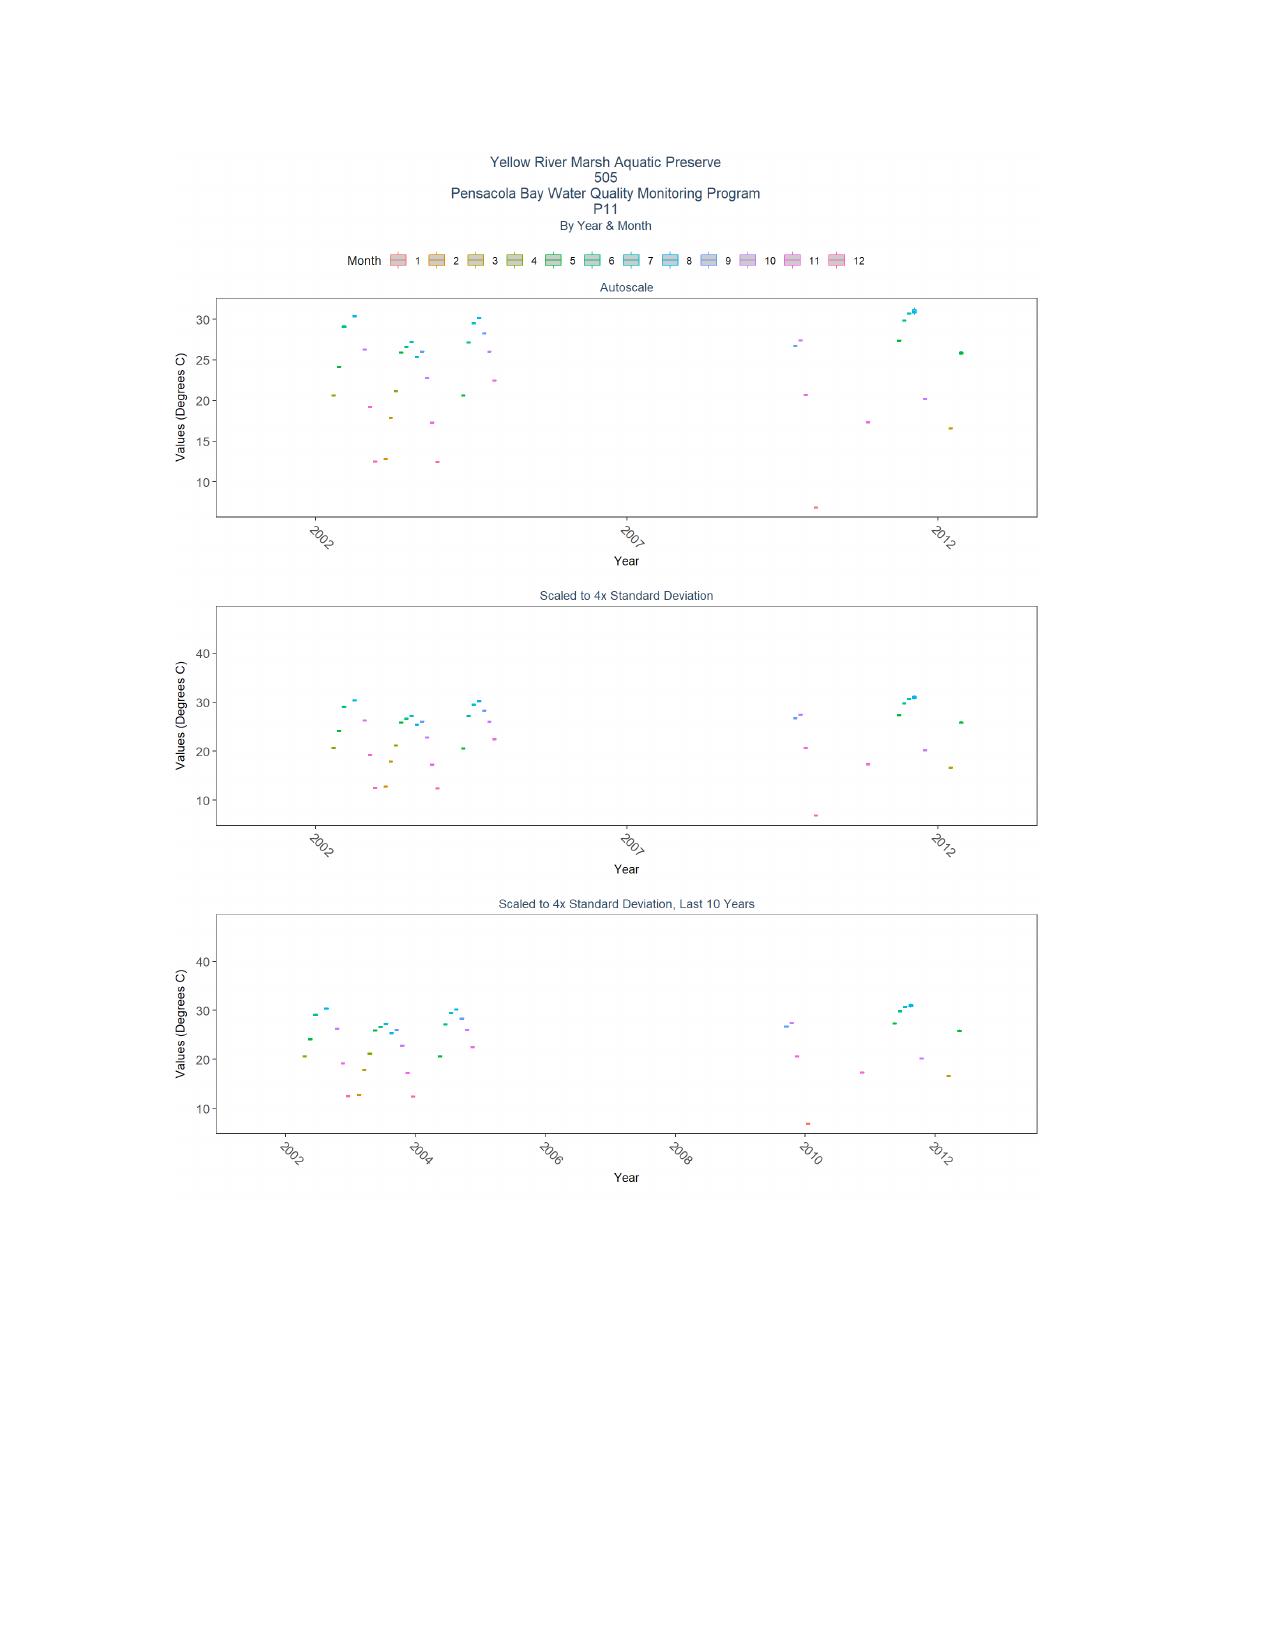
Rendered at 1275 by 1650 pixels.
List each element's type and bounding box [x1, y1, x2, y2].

picture [168, 150, 1044, 1200]
